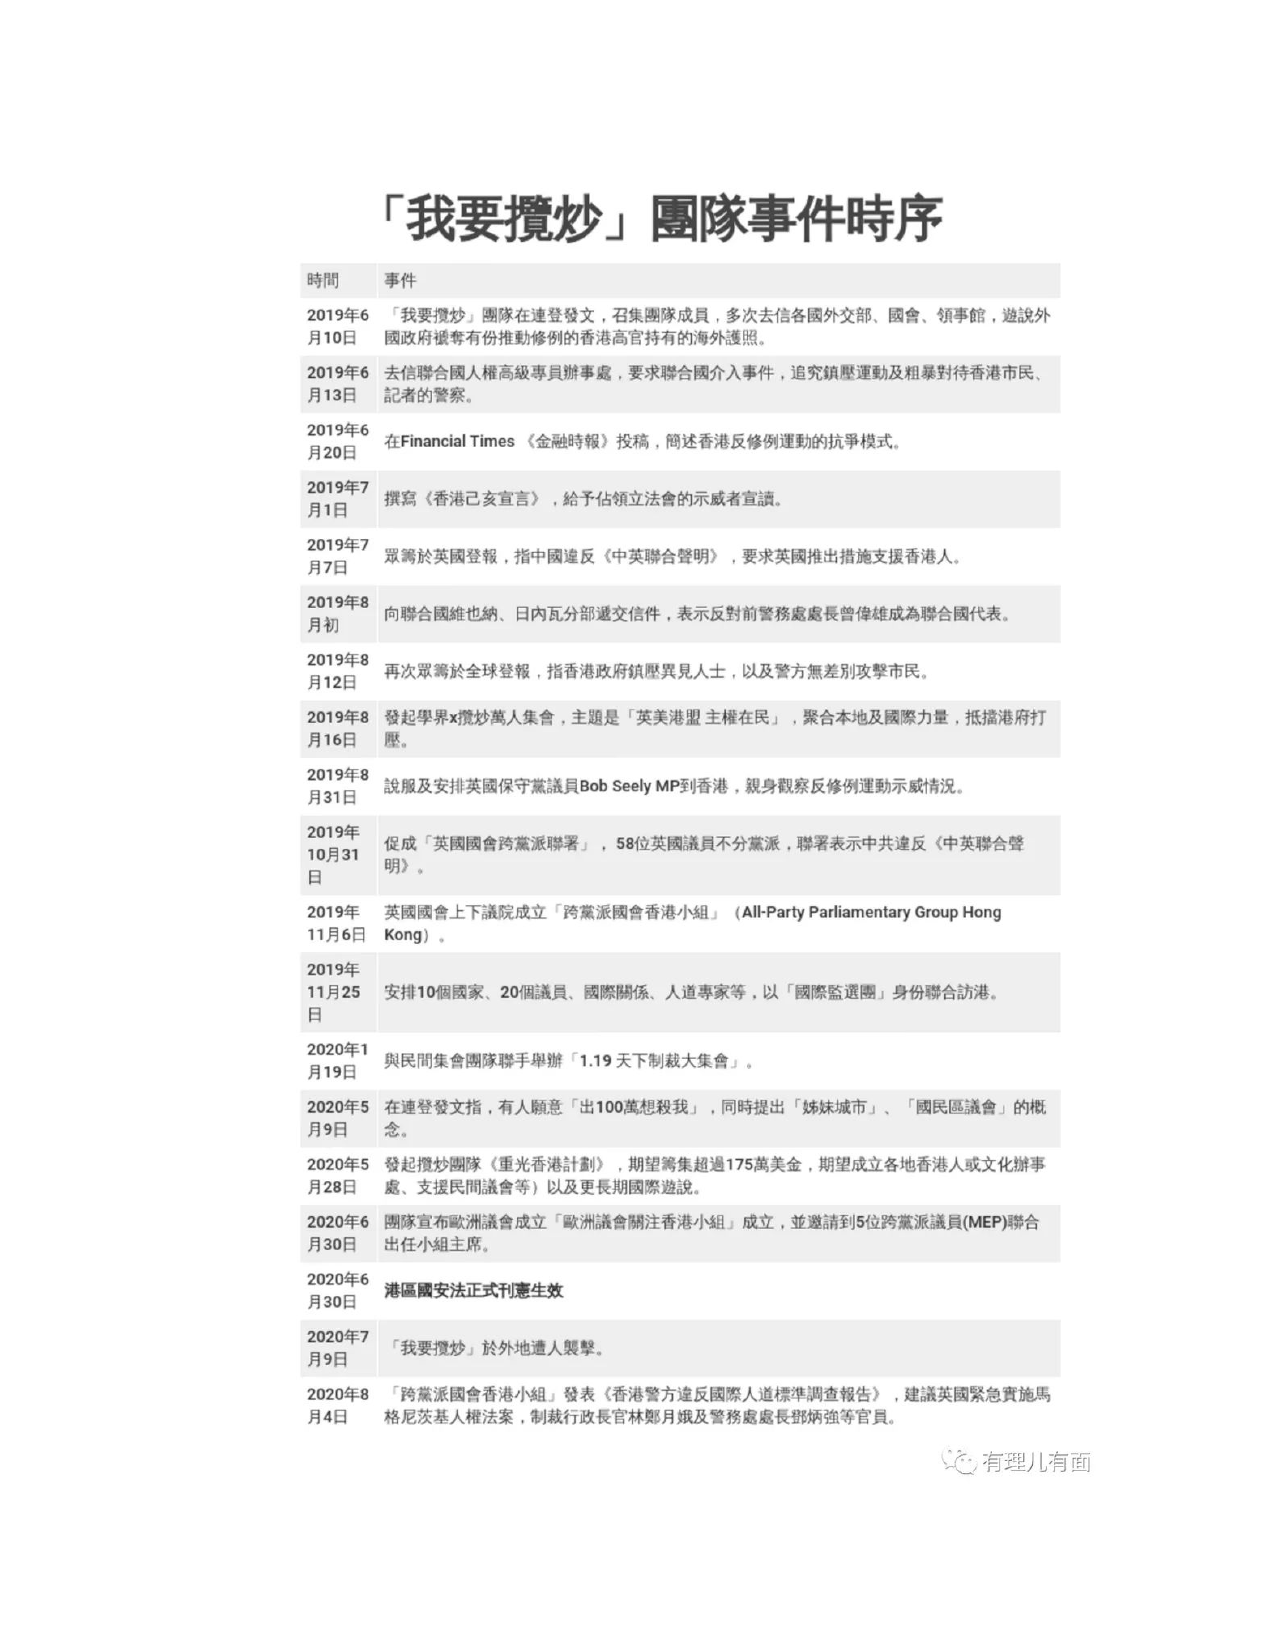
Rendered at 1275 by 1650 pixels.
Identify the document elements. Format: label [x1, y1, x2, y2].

picture [244, 150, 1119, 1500]
